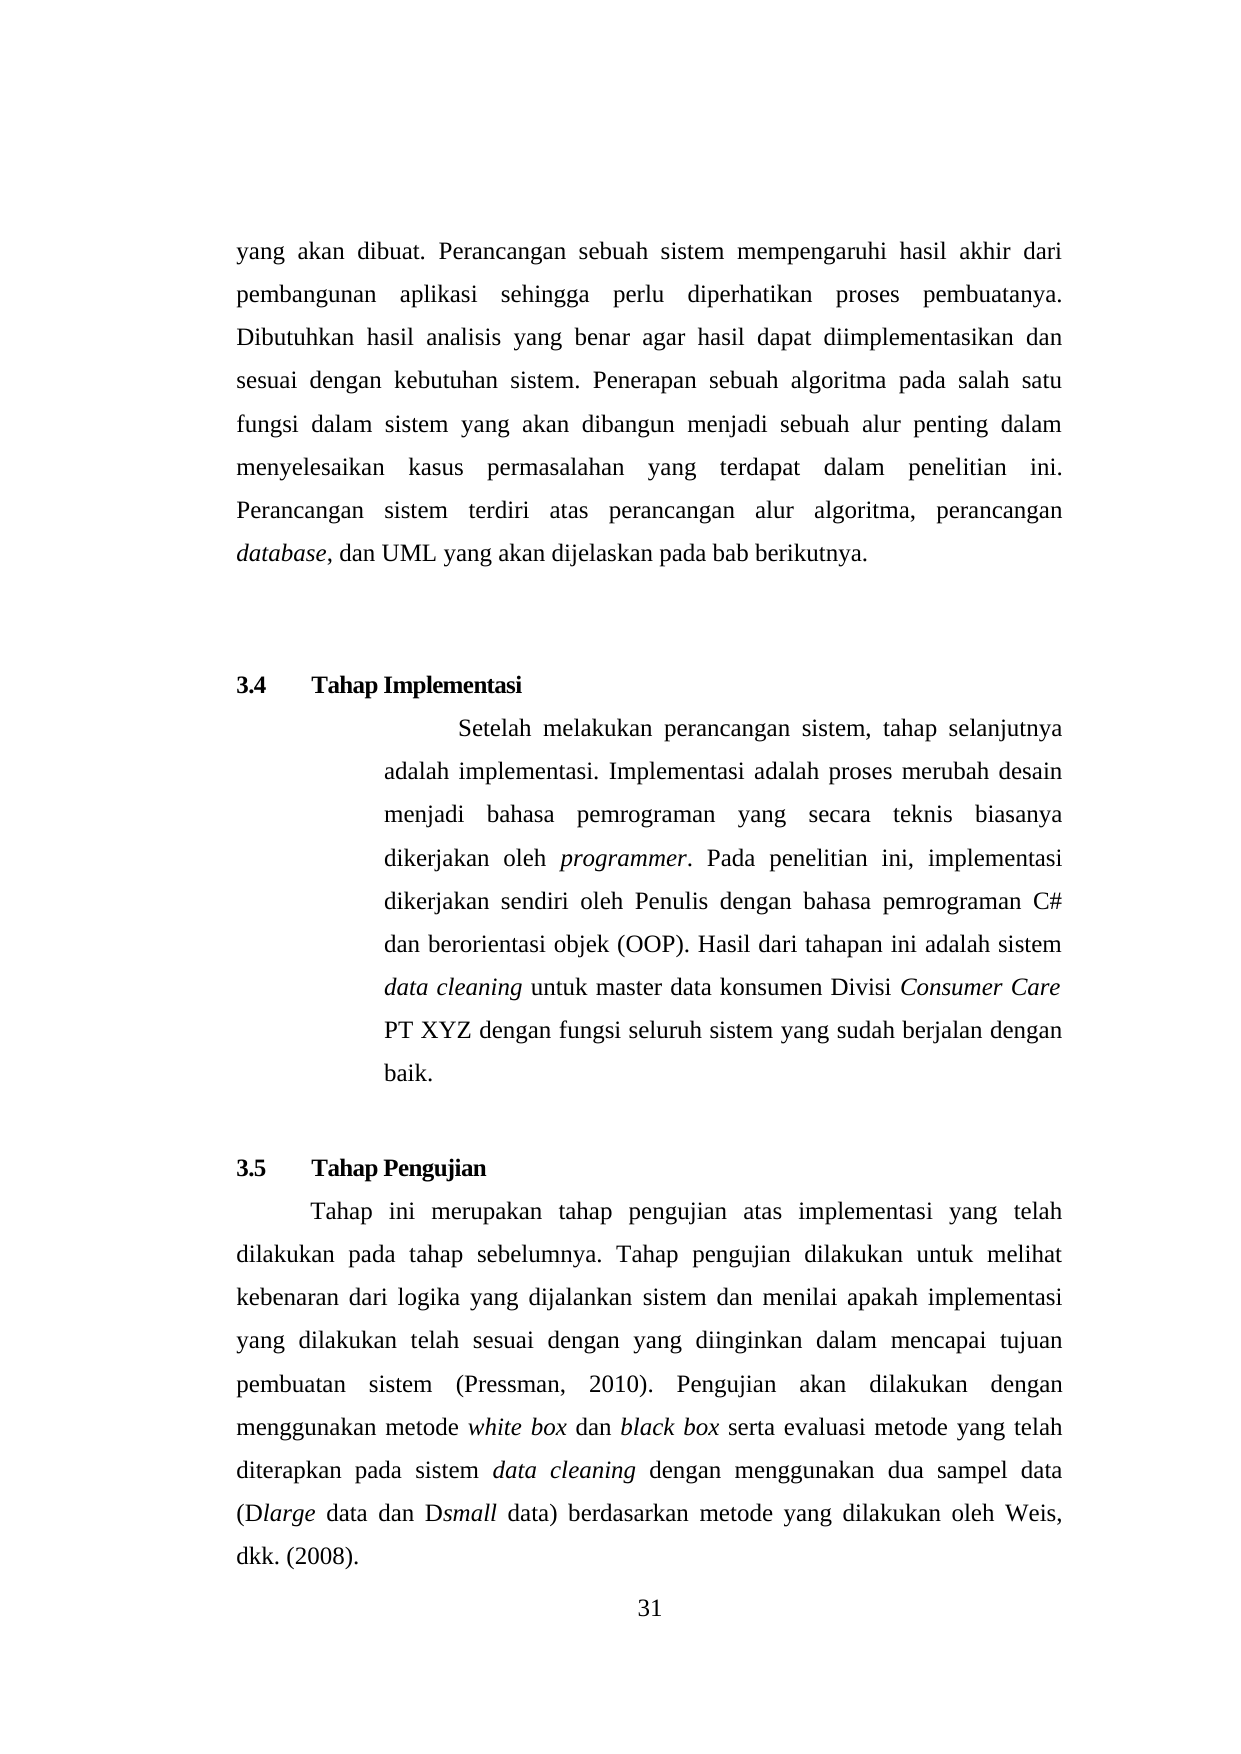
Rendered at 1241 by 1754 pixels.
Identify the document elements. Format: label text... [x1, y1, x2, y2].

subtitle Tahap Implementasi [236, 670, 1063, 699]
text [236, 236, 1063, 567]
subtitle Tahap Pengujian [236, 1153, 1063, 1182]
text Setelah melakukan perancangan sistem, tahap selanjutnya adalah implementasi. Implementasi adalah proses merubah desain menjadi bahasa pemrograman yang secara teknis biasanya dikerjakan oleh programmer. Pada penelitian ini, implementasi dikerjakan sendiri oleh Penulis dengan bahasa pemrograman C# dan berorientasi objek (OOP). Hasil dari tahapan ini adalah sistem data cleaning untuk master data konsumen Divisi Consumer Care PT XYZ dengan fungsi seluruh sistem yang sudah berjalan dengan baik. [384, 713, 1063, 1087]
text Tahap ini merupakan tahap pengujian atas implementasi yang telah dilakukan pada tahap sebelumnya. Tahap pengujian dilakukan untuk melihat kebenaran dari logika yang dijalankan sistem dan menilai apakah implementasi yang dilakukan telah sesuai dengan yang diinginkan dalam mencapai tujuan pembuatan sistem . Pengujian akan dilakukan dengan menggunakan metode white box dan black box serta evaluasi metode yang telah diterapkan pada sistem data cleaning dengan menggunakan dua sampel data (Dlarge data dan Dsmall data) berdasarkan metode yang dilakukan oleh Weis, dkk. (2008). [236, 1196, 1063, 1570]
